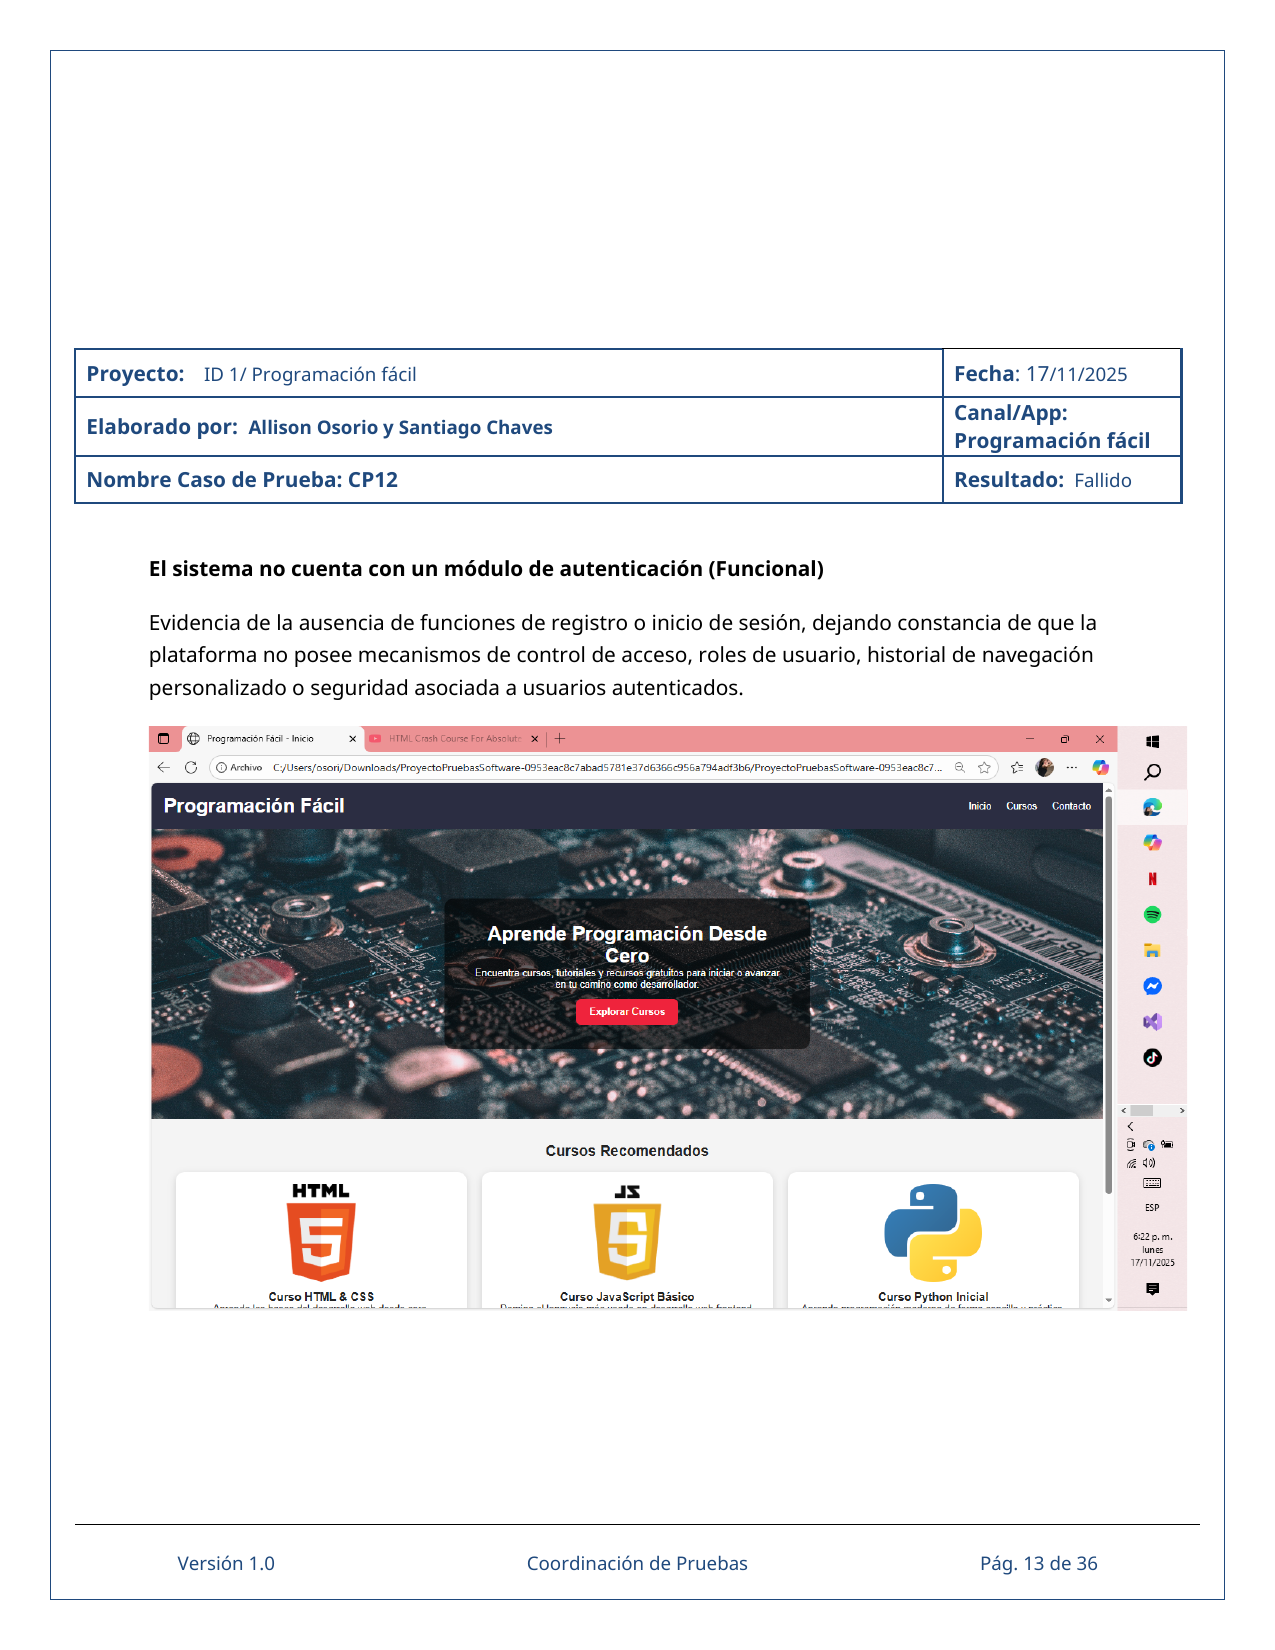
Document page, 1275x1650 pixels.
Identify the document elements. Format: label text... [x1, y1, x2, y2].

table_cell Elaborado por: Allison Osorio y Santiago Chaves [76, 398, 942, 454]
table_header Fecha: 17/11/2025 [944, 349, 1180, 396]
picture [148, 726, 1188, 1311]
text Evidencia de la ausencia de funciones de registro o inicio de sesión, dejando constancia de que la plataforma no posee mecanismos de control de acceso, roles de usuario, historial de navegación personalizado o seguridad asociada a usuarios autenticados. [149, 608, 1200, 701]
table_cell Canal/App: Programación fácil [944, 398, 1180, 454]
table_cell Nombre Caso de Prueba: CP12 [76, 457, 942, 502]
text El sistema no cuenta con un módulo de autenticación (Funcional) [75, 554, 1200, 583]
table_header Proyecto: ID 1/ Programación fácil [76, 350, 942, 396]
table_cell Resultado: Fallido [944, 457, 1180, 502]
